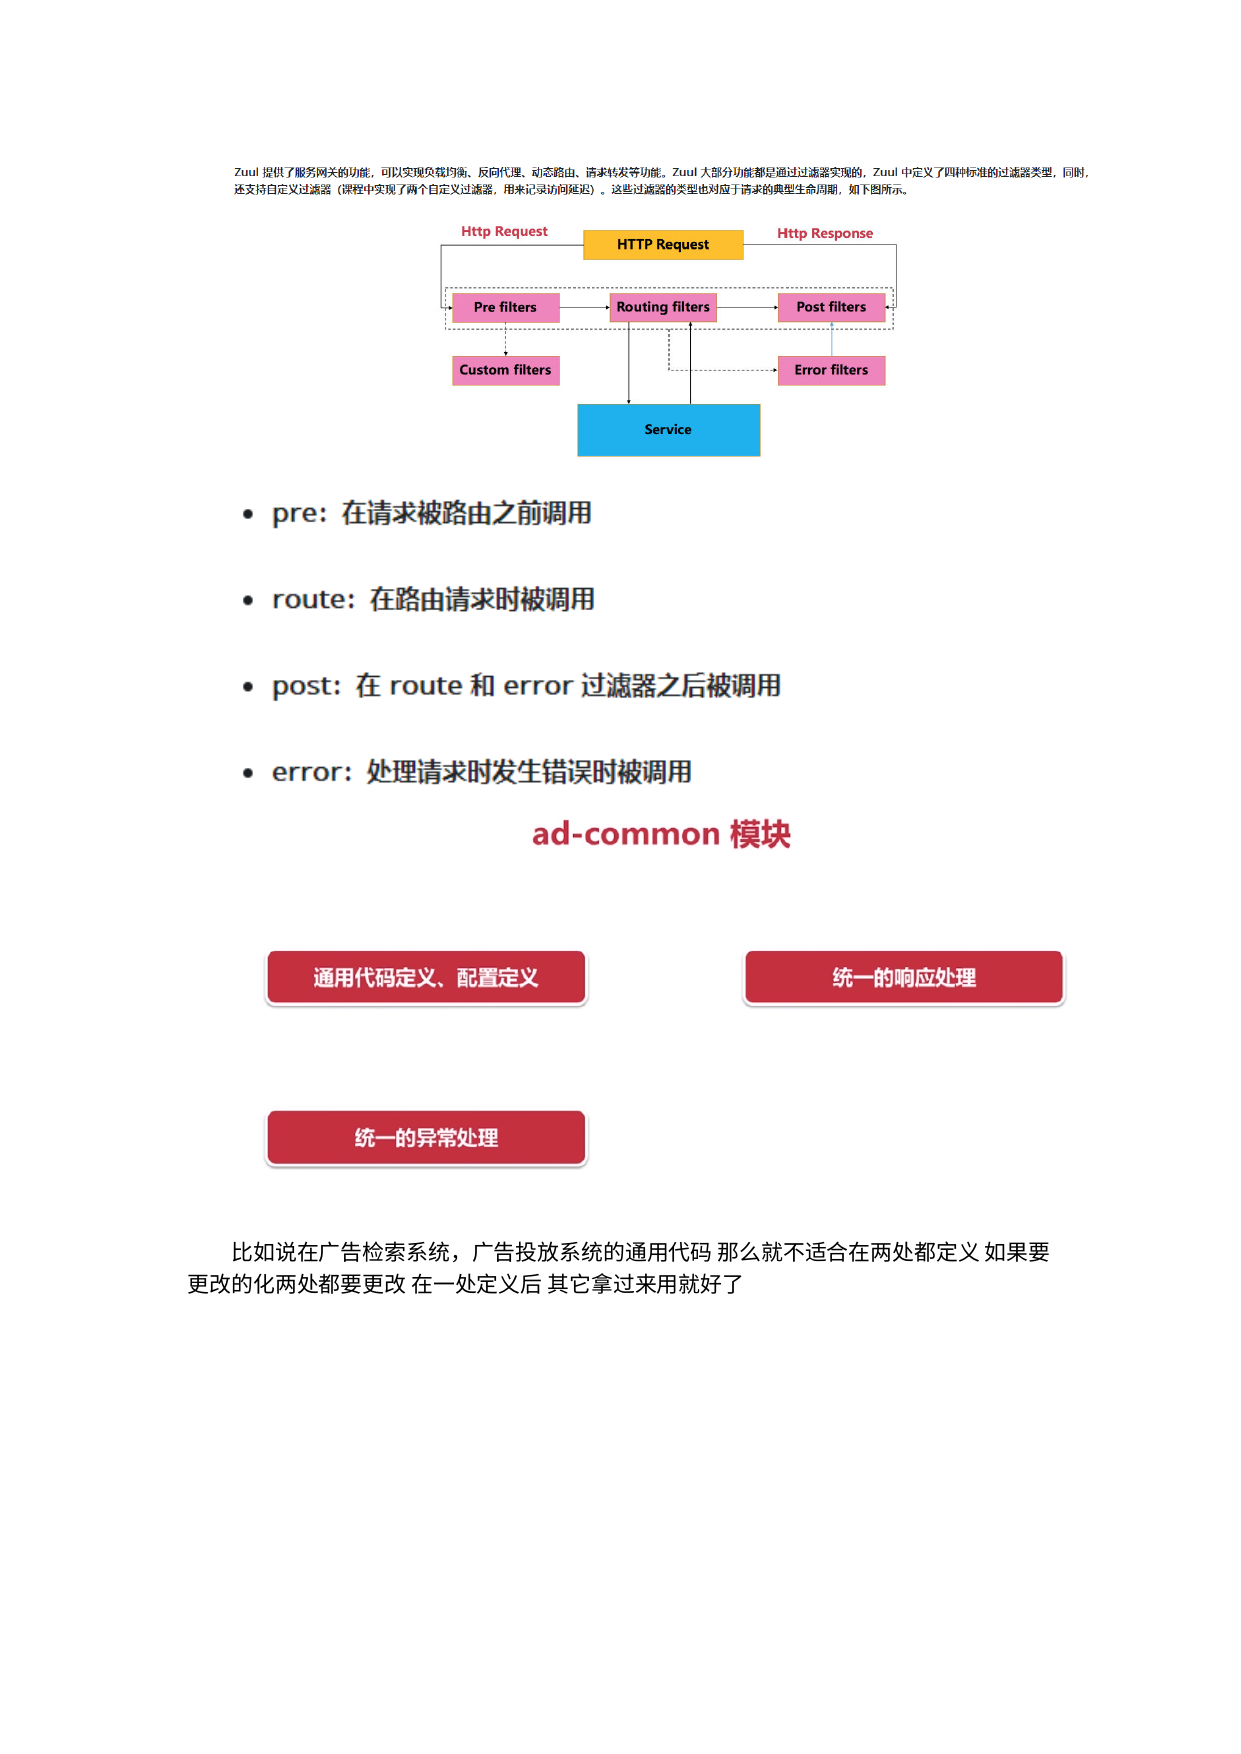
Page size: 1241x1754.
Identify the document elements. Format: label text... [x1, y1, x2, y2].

text 比如说在广告检索系统，广告投放系统的通用代码 那么就不适合在两处都定义 如果要更改的化两处都要更改 在一处定义后 其它拿过来用就好了 [187, 1234, 1053, 1299]
picture [231, 162, 1095, 463]
picture [231, 812, 1096, 1206]
picture [231, 487, 982, 811]
